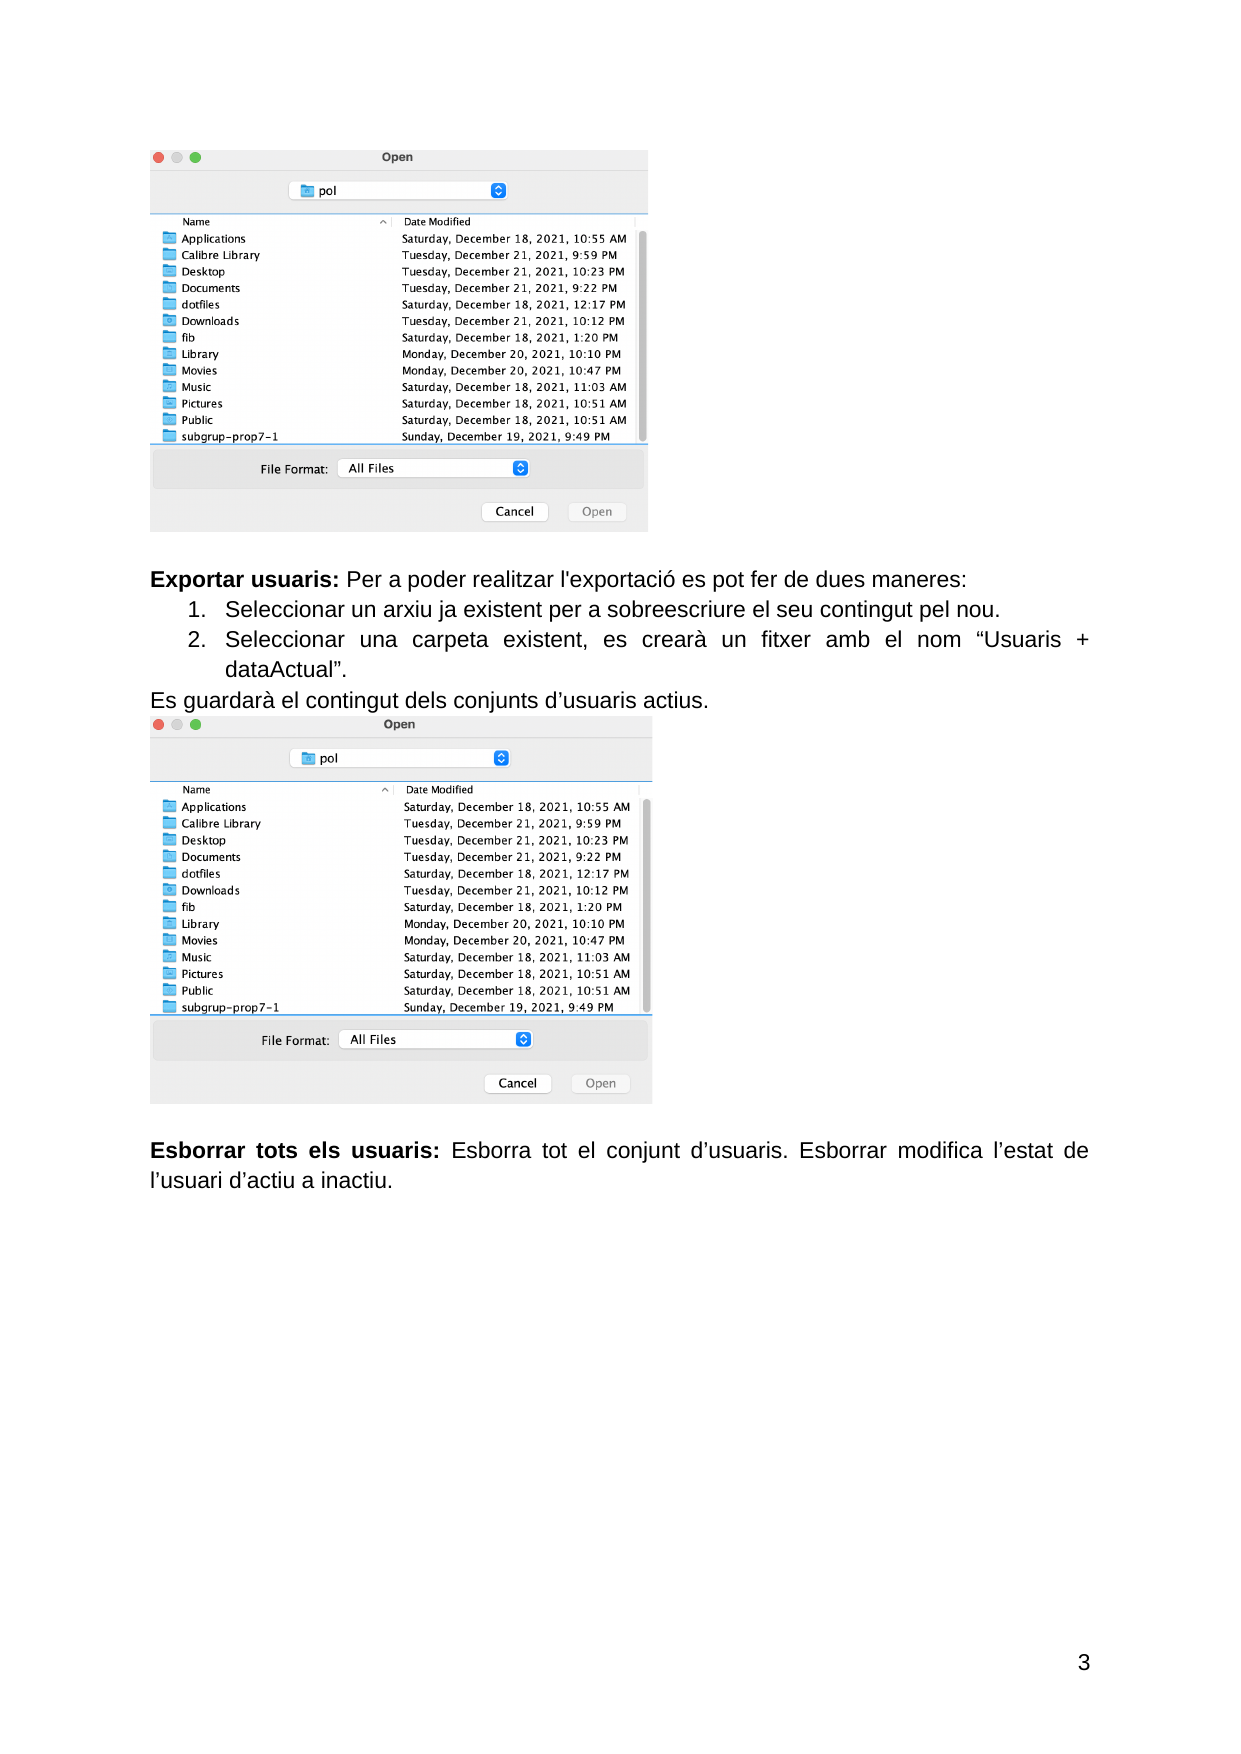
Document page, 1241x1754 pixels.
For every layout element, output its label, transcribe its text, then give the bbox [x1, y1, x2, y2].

text Es guardarà el contingut dels conjunts d’usuaris actius. [150, 687, 1090, 713]
picture [150, 716, 653, 1104]
text Exportar usuaris: Per a poder realitzar l'exportació es pot fer de dues maneres: [150, 566, 1090, 592]
picture [150, 150, 649, 532]
list Seleccionar un arxiu ja existent per a sobreescriure el seu contingut pel nou. [187, 596, 1090, 622]
text Esborrar tots els usuaris: Esborra tot el conjunt d’usuaris. Esborrar modifica l’estat de l’usuari d’actiu a inactiu. [150, 1137, 1090, 1194]
list Seleccionar una carpeta existent, es crearà un fitxer amb el nom “Usuaris + dataActual”. [187, 626, 1090, 683]
